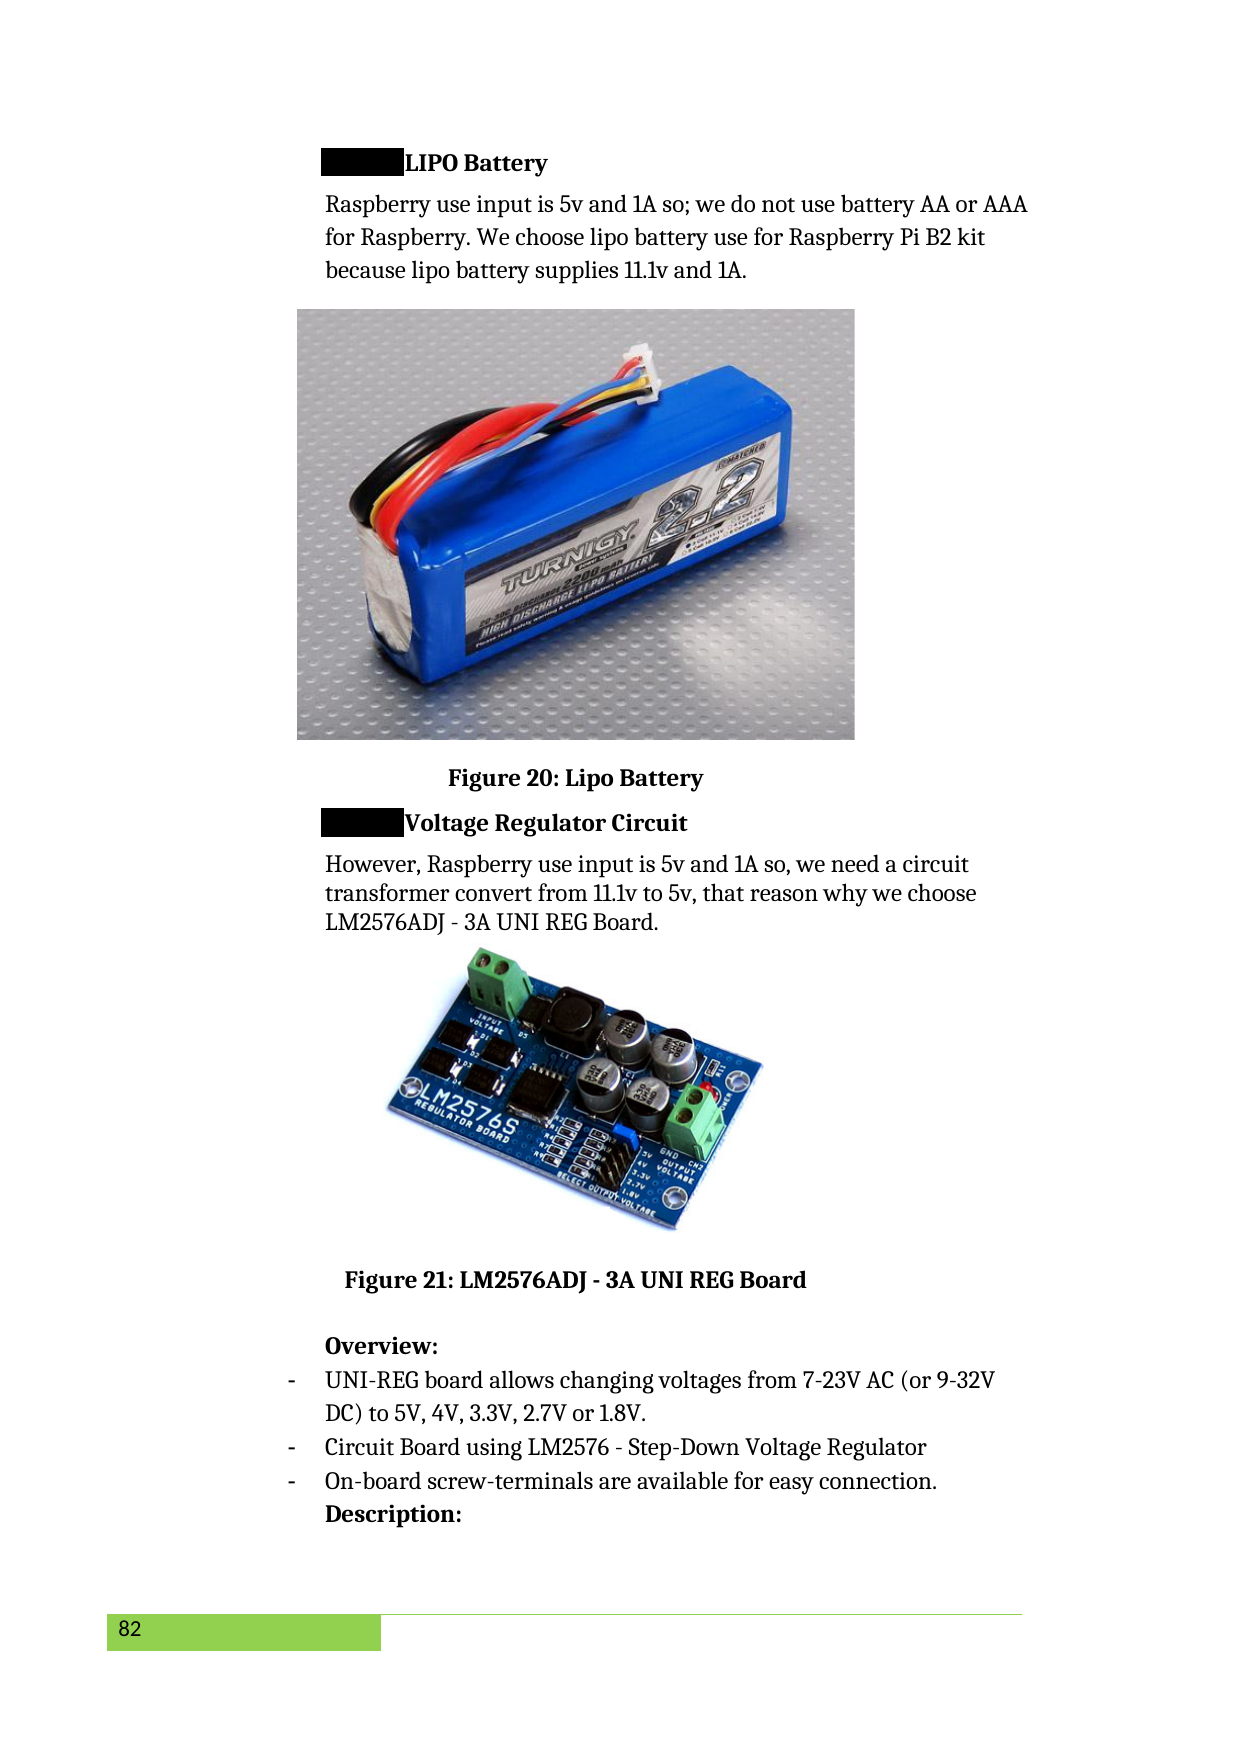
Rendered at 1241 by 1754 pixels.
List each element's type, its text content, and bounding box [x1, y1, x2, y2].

list Circuit Board using LM2576 - Step-Down Voltage Regulator [287, 1432, 1033, 1462]
subtitle LIPO Battery [321, 148, 1033, 177]
text Overview: [325, 1332, 1033, 1361]
text However, Raspberry use input is 5v and 1A so, we need a circuit transformer convert from 11.1v to 5v, that reason why we choose LM2576ADJ - 3A UNI REG Board. [325, 850, 1033, 936]
subtitle Voltage Regulator Circuit [404, 808, 1033, 837]
list UNI-REG board allows changing voltages from 7-23V AC (or 9-32V DC) to 5V, 4V, 3.3V, 2.7V or 1.8V. [287, 1365, 1033, 1428]
text Figure 21: LM2576ADJ - 3A UNI REG Board [118, 1266, 1033, 1295]
text Raspberry use input is 5v and 1A so; we do not use battery AA or AAA for Raspberry. We choose lipo battery use for Raspberry Pi B2 kit because lipo battery supplies 11.1v and 1A. [325, 190, 1033, 284]
text Figure 20: Lipo Battery [118, 764, 1033, 793]
text Description: [325, 1500, 1033, 1529]
picture [371, 936, 780, 1241]
picture [297, 309, 855, 740]
list On-board screw-terminals are available for easy connection. [287, 1466, 1033, 1496]
